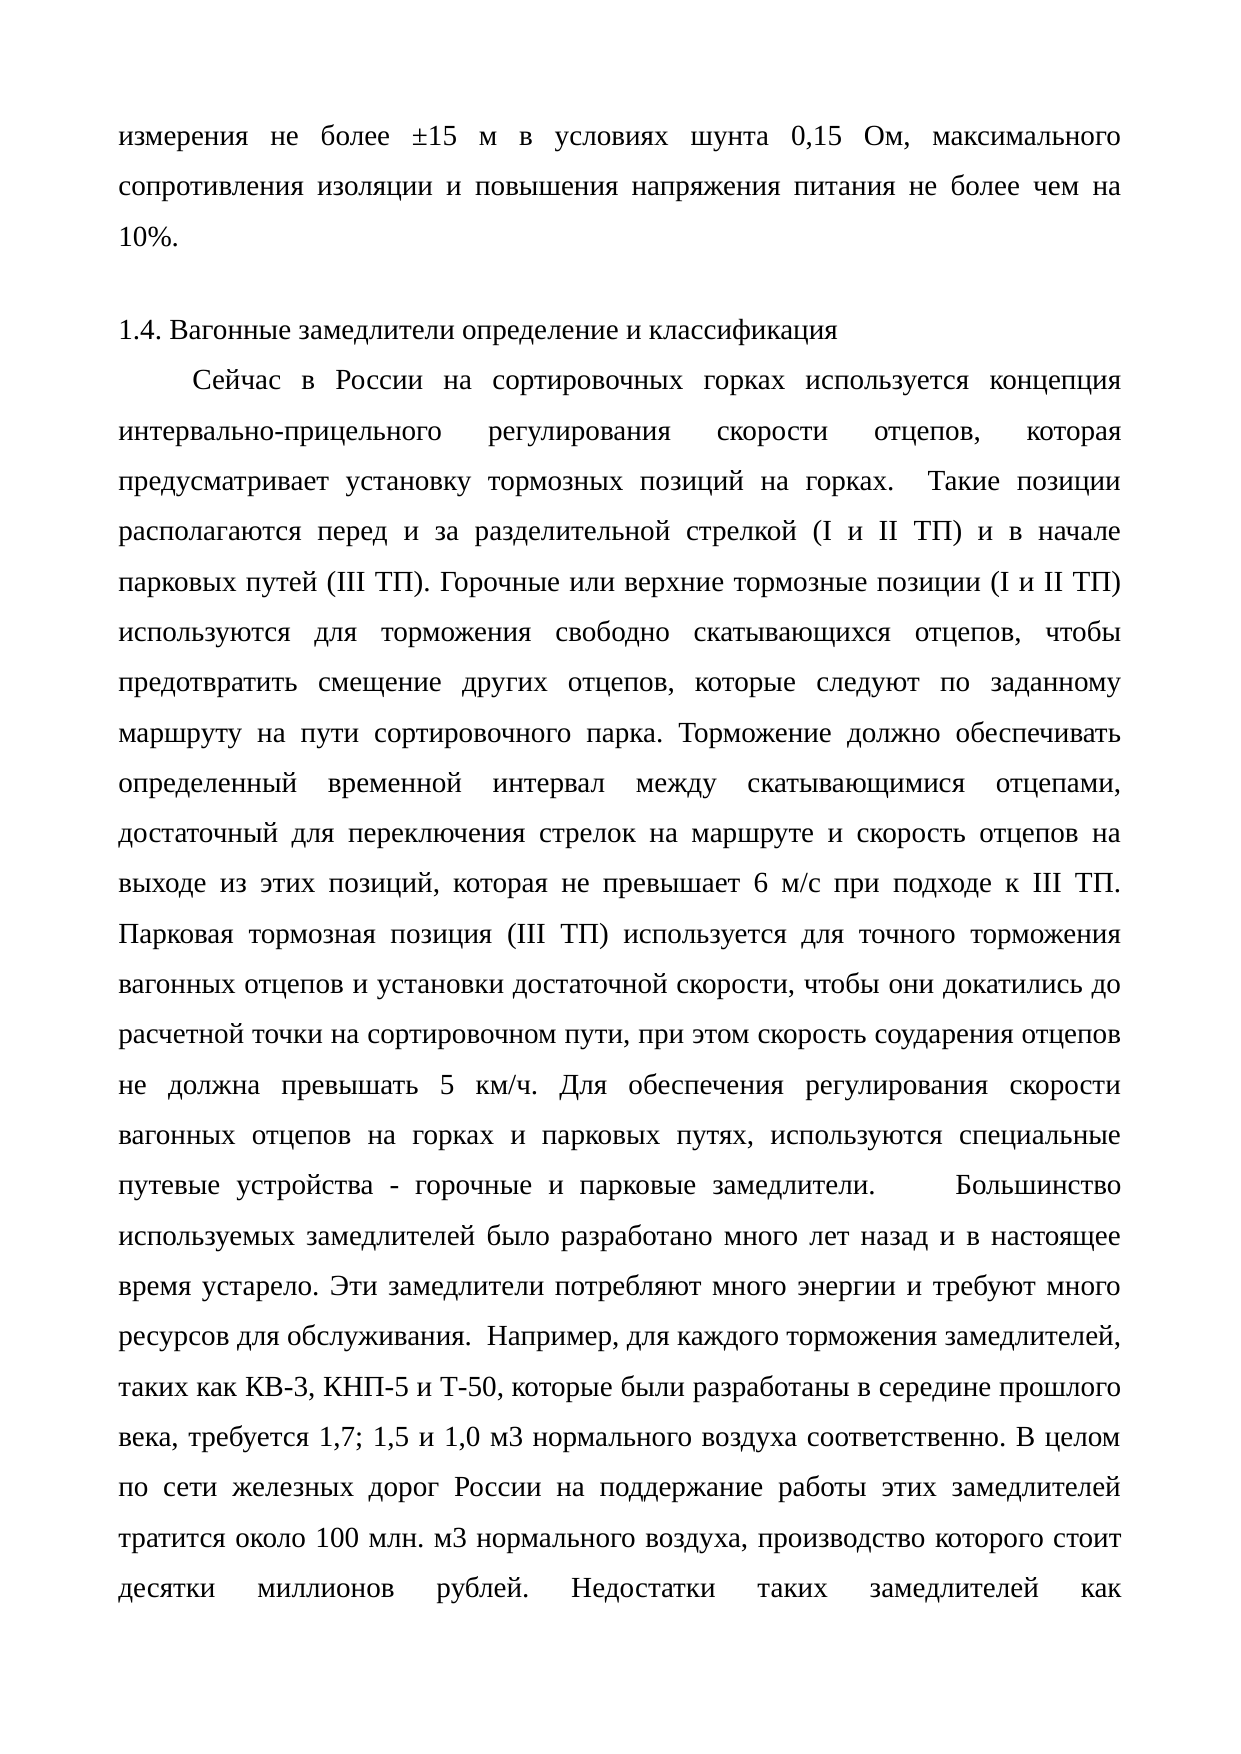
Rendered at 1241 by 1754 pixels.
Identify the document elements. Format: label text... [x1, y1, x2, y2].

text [118, 118, 1122, 252]
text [118, 362, 1122, 1603]
text 1.4. Вагонные замедлители определение и классификация [118, 312, 1122, 346]
